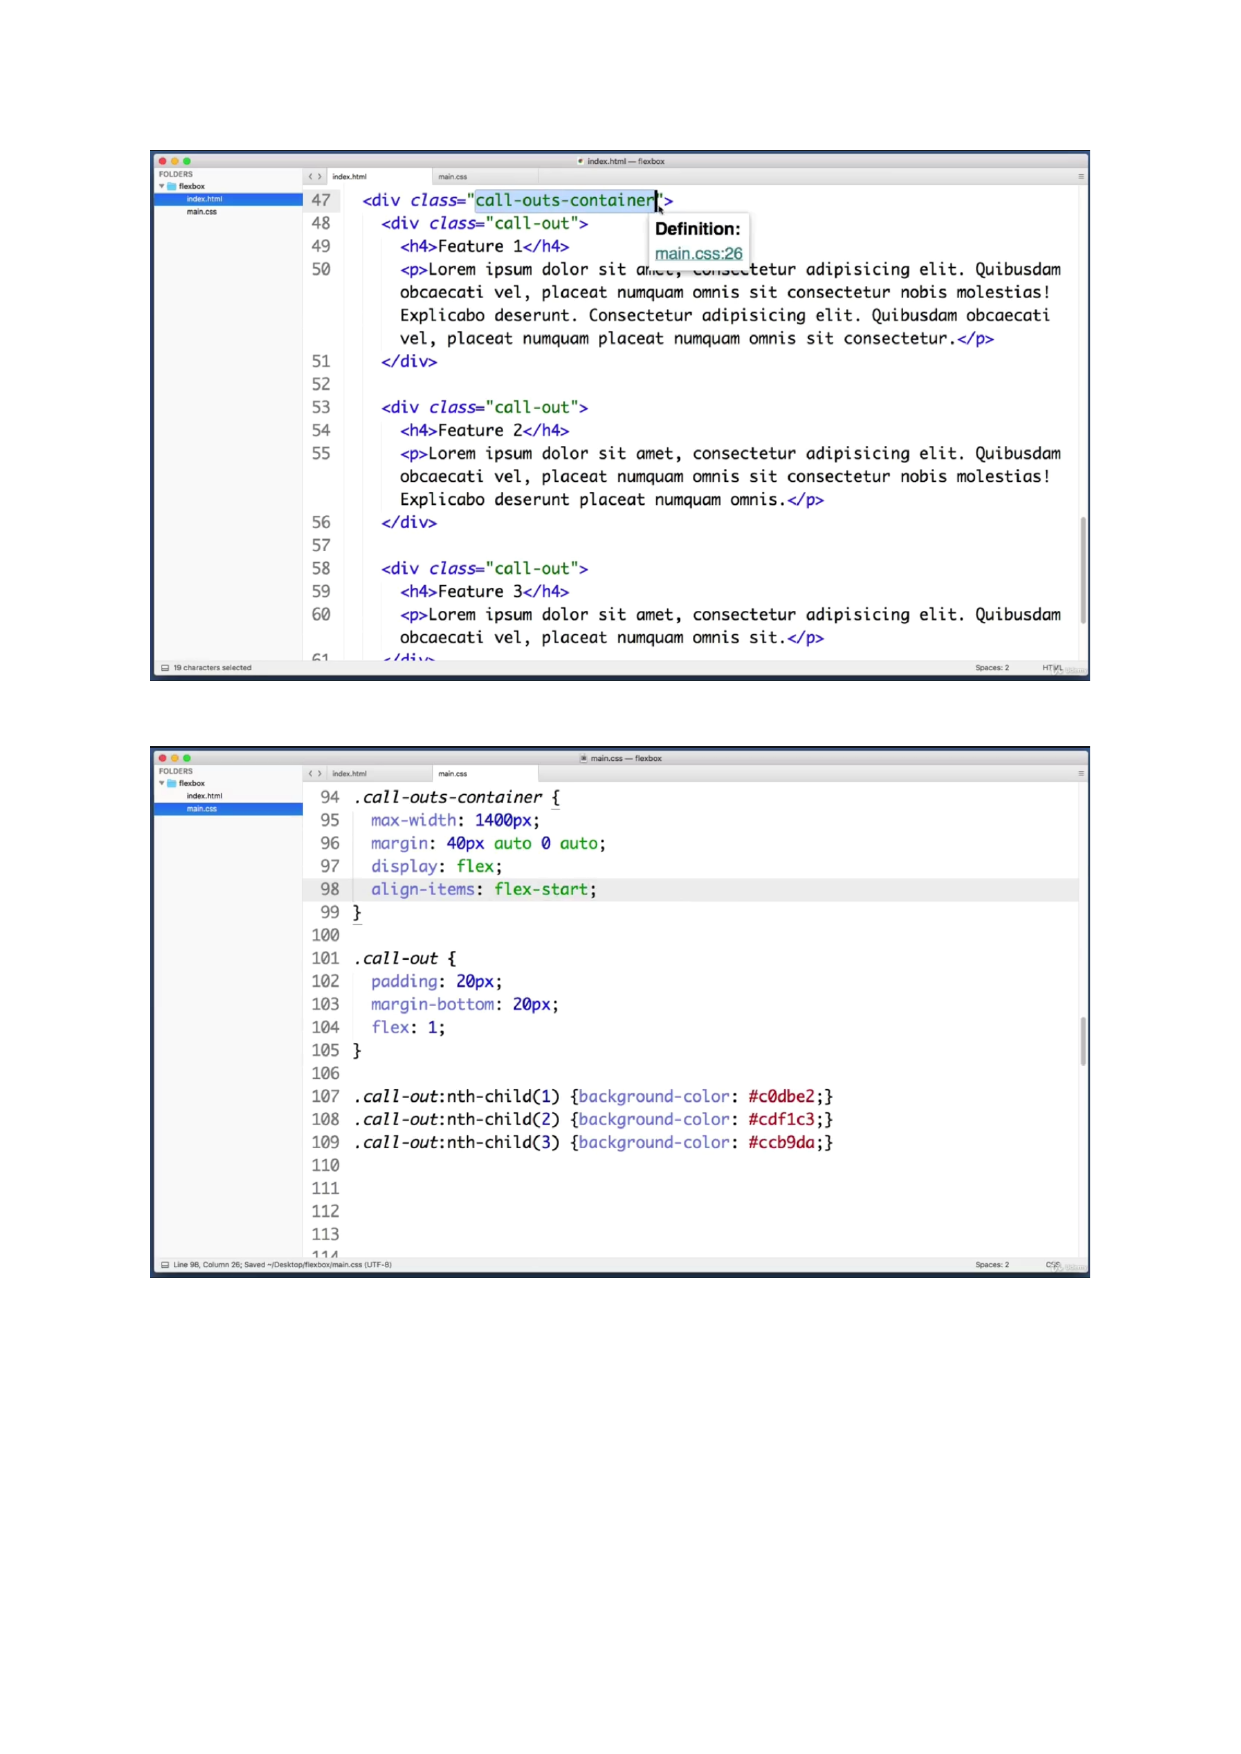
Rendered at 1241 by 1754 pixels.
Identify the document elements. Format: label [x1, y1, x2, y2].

picture [150, 746, 1091, 1278]
picture [150, 150, 1091, 681]
